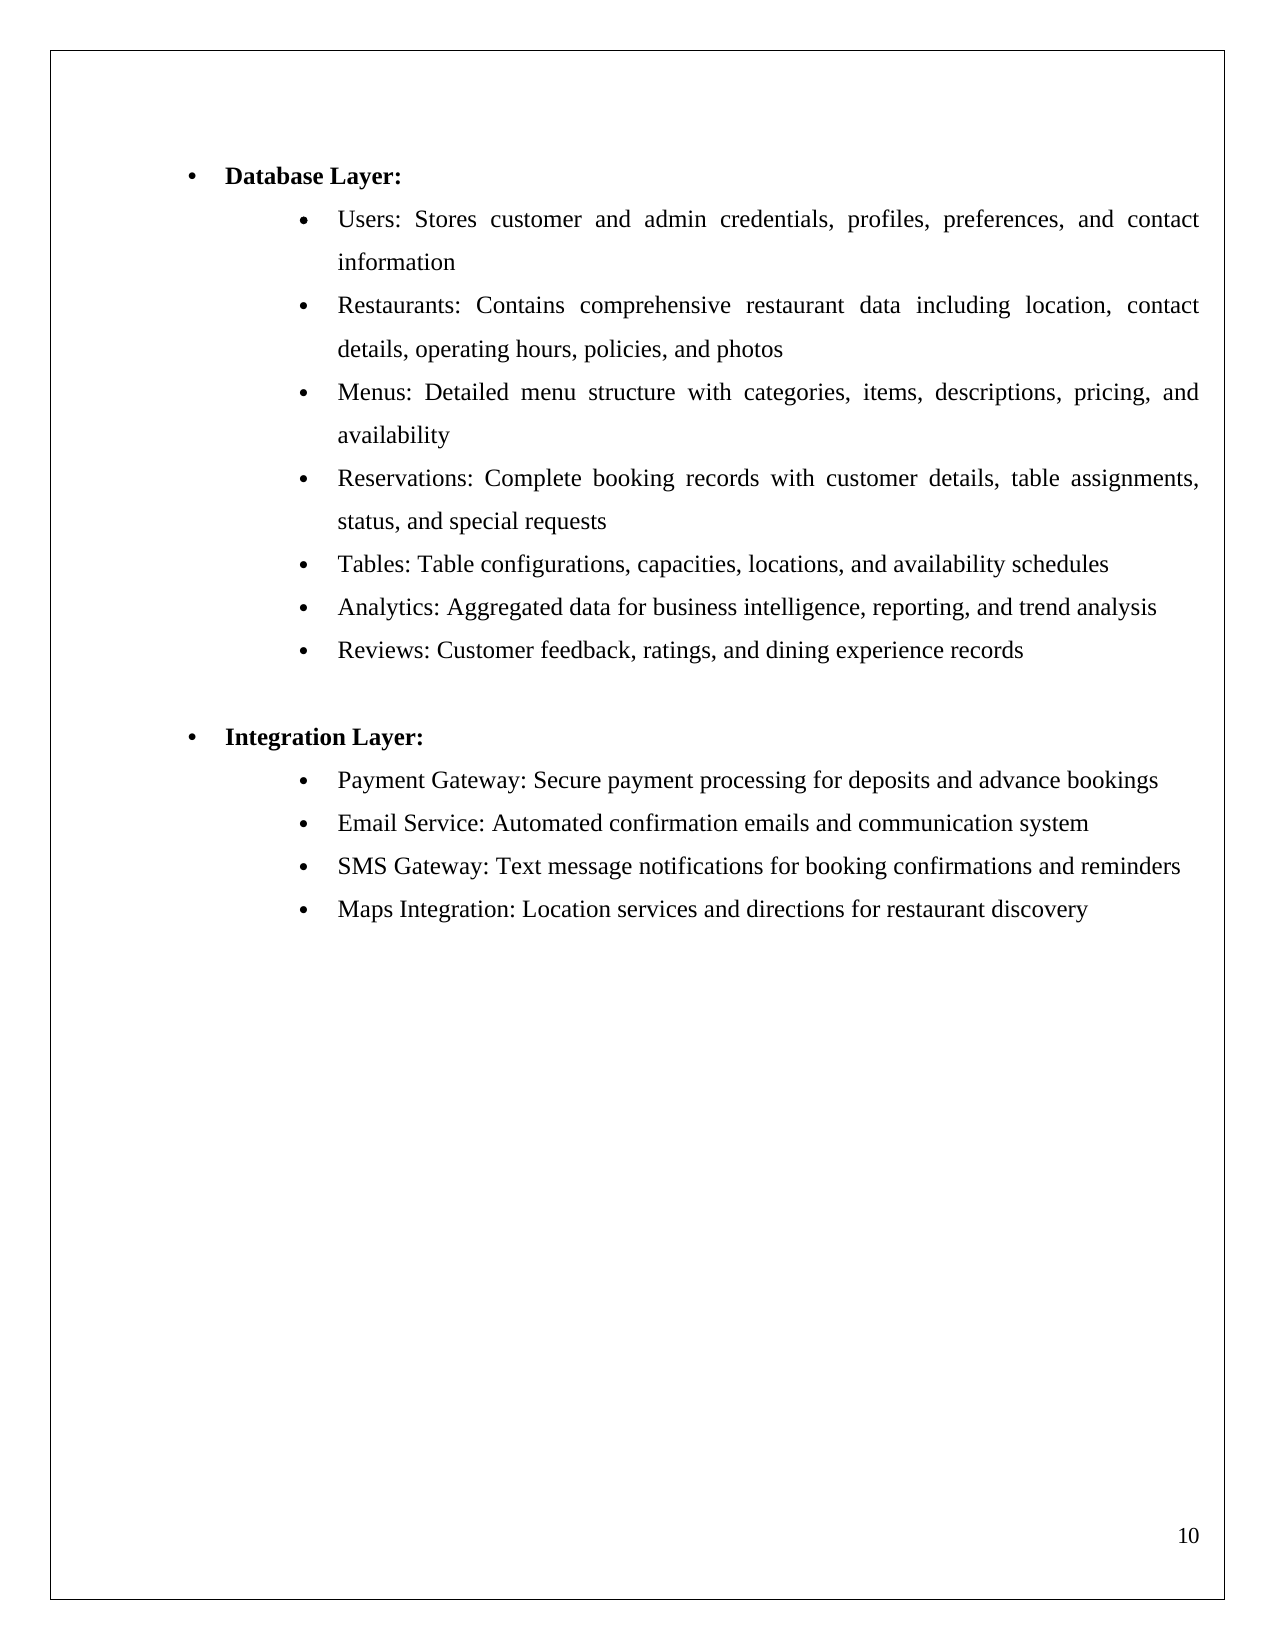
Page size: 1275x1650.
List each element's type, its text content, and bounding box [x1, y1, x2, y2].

list SMS Gateway: Text message notifications for booking confirmations and reminders [300, 851, 1200, 880]
list Menus: Detailed menu structure with categories, items, descriptions, pricing, and availability [300, 377, 1200, 449]
list • Integration Layer: [188, 722, 1200, 751]
list Payment Gateway: Secure payment processing for deposits and advance bookings [300, 765, 1200, 794]
list Email Service: Automated confirmation emails and communication system [300, 808, 1200, 837]
list Maps Integration: Location services and directions for restaurant discovery [300, 894, 1200, 923]
list Analytics: Aggregated data for business intelligence, reporting, and trend analysis [300, 592, 1200, 621]
list Reservations: Complete booking records with customer details, table assignments, status, and special requests [300, 463, 1200, 535]
list Restaurants: Contains comprehensive restaurant data including location, contact details, operating hours, policies, and photos [300, 291, 1200, 362]
list Users: Stores customer and admin credentials, profiles, preferences, and contact information [300, 204, 1200, 276]
list Tables: Table configurations, capacities, locations, and availability schedules [300, 549, 1200, 578]
list Reviews: Customer feedback, ratings, and dining experience records [300, 636, 1200, 664]
list • Database Layer: [188, 161, 1200, 190]
